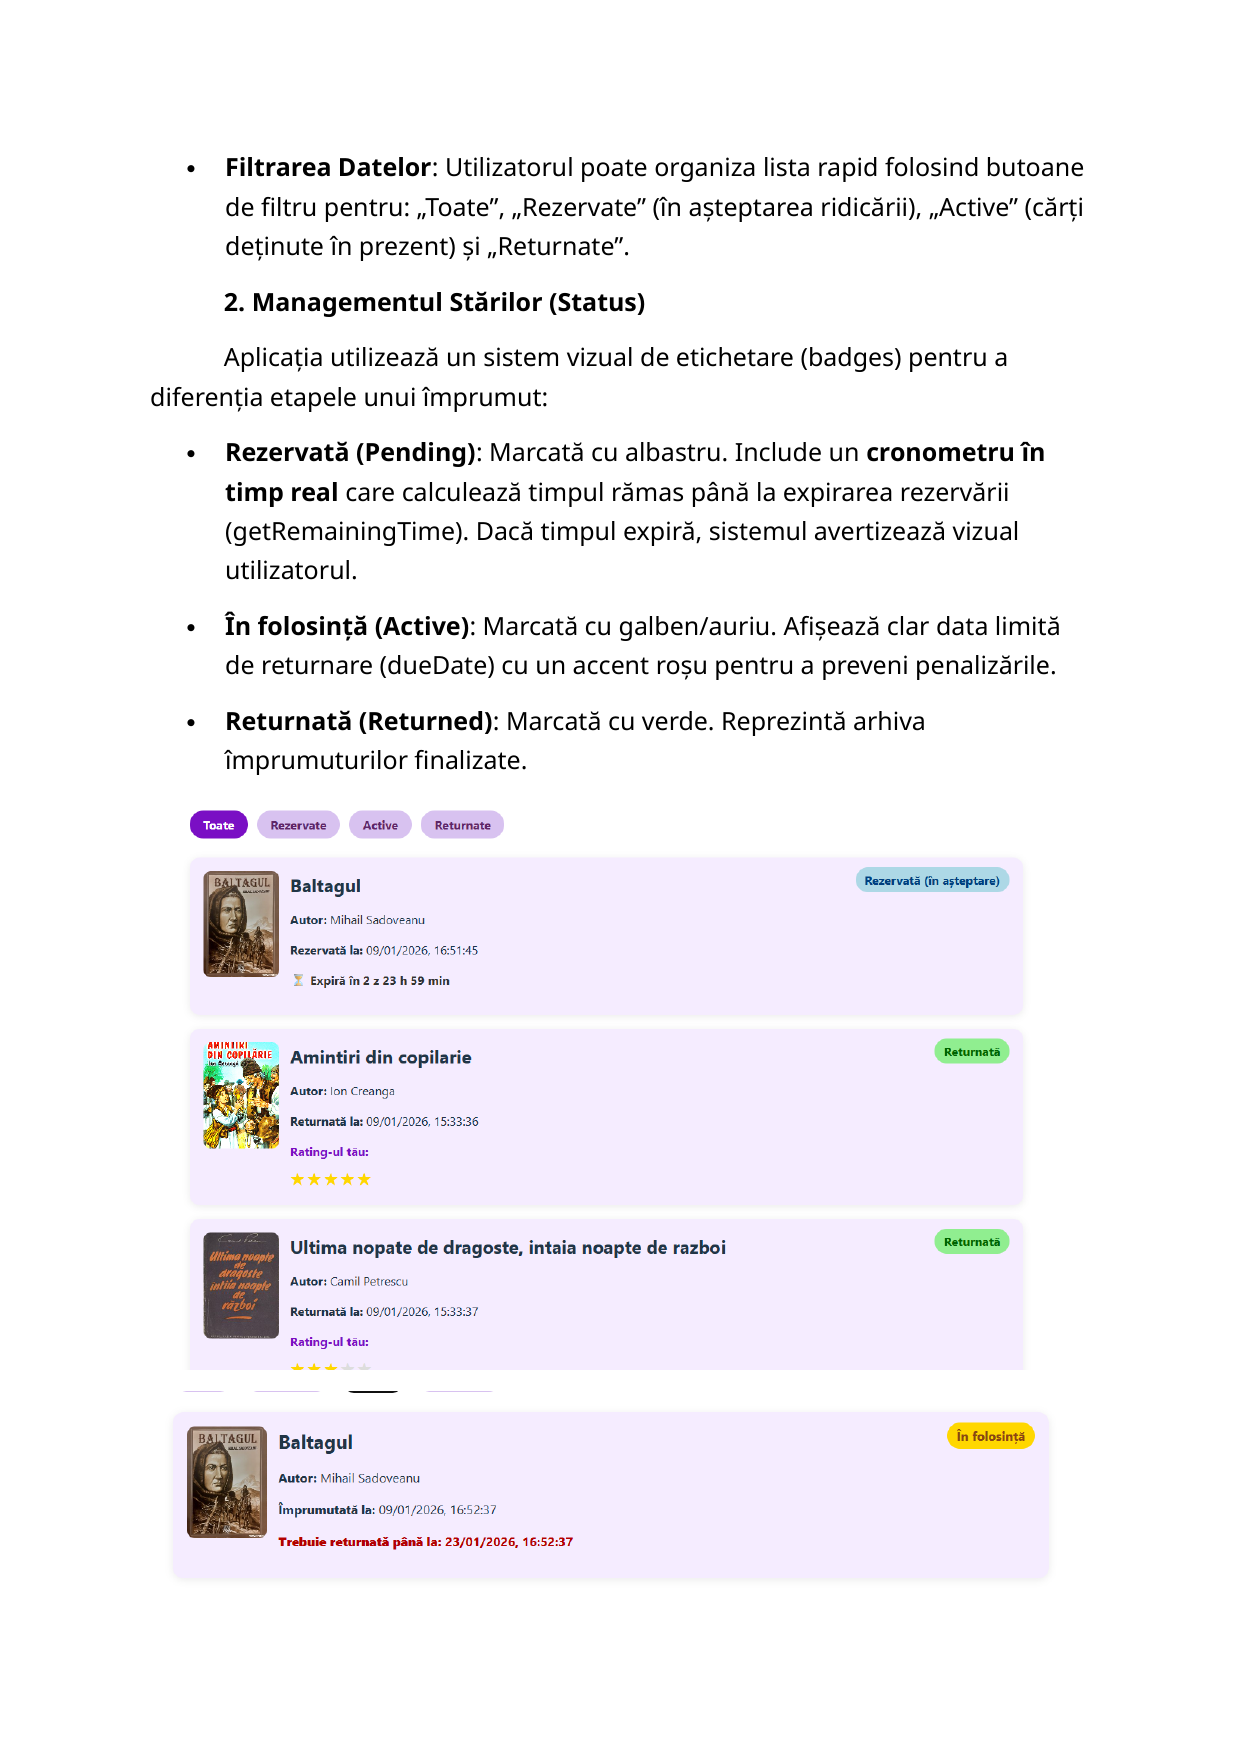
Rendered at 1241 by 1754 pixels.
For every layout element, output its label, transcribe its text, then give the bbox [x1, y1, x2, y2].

text Aplicația utilizează un sistem vizual de etichetare (badges) pentru a diferenția etapele unui împrumut: [150, 340, 1090, 413]
picture [150, 1391, 1091, 1597]
list Filtrarea Datelor: Utilizatorul poate organiza lista rapid folosind butoane de filtru pentru: „Toate”, „Rezervate” (în așteptarea ridicării), „Active” (cărți deținute în prezent) și „Returnate”. [187, 150, 1090, 262]
list În folosință (Active): Marcată cu galben/auriu. Afișează clar data limită de returnare (dueDate) cu un accent roșu pentru a preveni penalizările. [187, 608, 1090, 682]
list Rezervată (Pending): Marcată cu albastru. Include un cronometru în timp real care calculează timpul rămas până la expirarea rezervării (getRemainingTime). Dacă timpul expiră, sistemul avertizează vizual utilizatorul. [187, 435, 1090, 587]
picture [150, 798, 1091, 1370]
text 2. Managementul Stărilor (Status) [150, 284, 1090, 318]
list Returnată (Returned): Marcată cu verde. Reprezintă arhiva împrumuturilor finalizate. [187, 703, 1090, 777]
